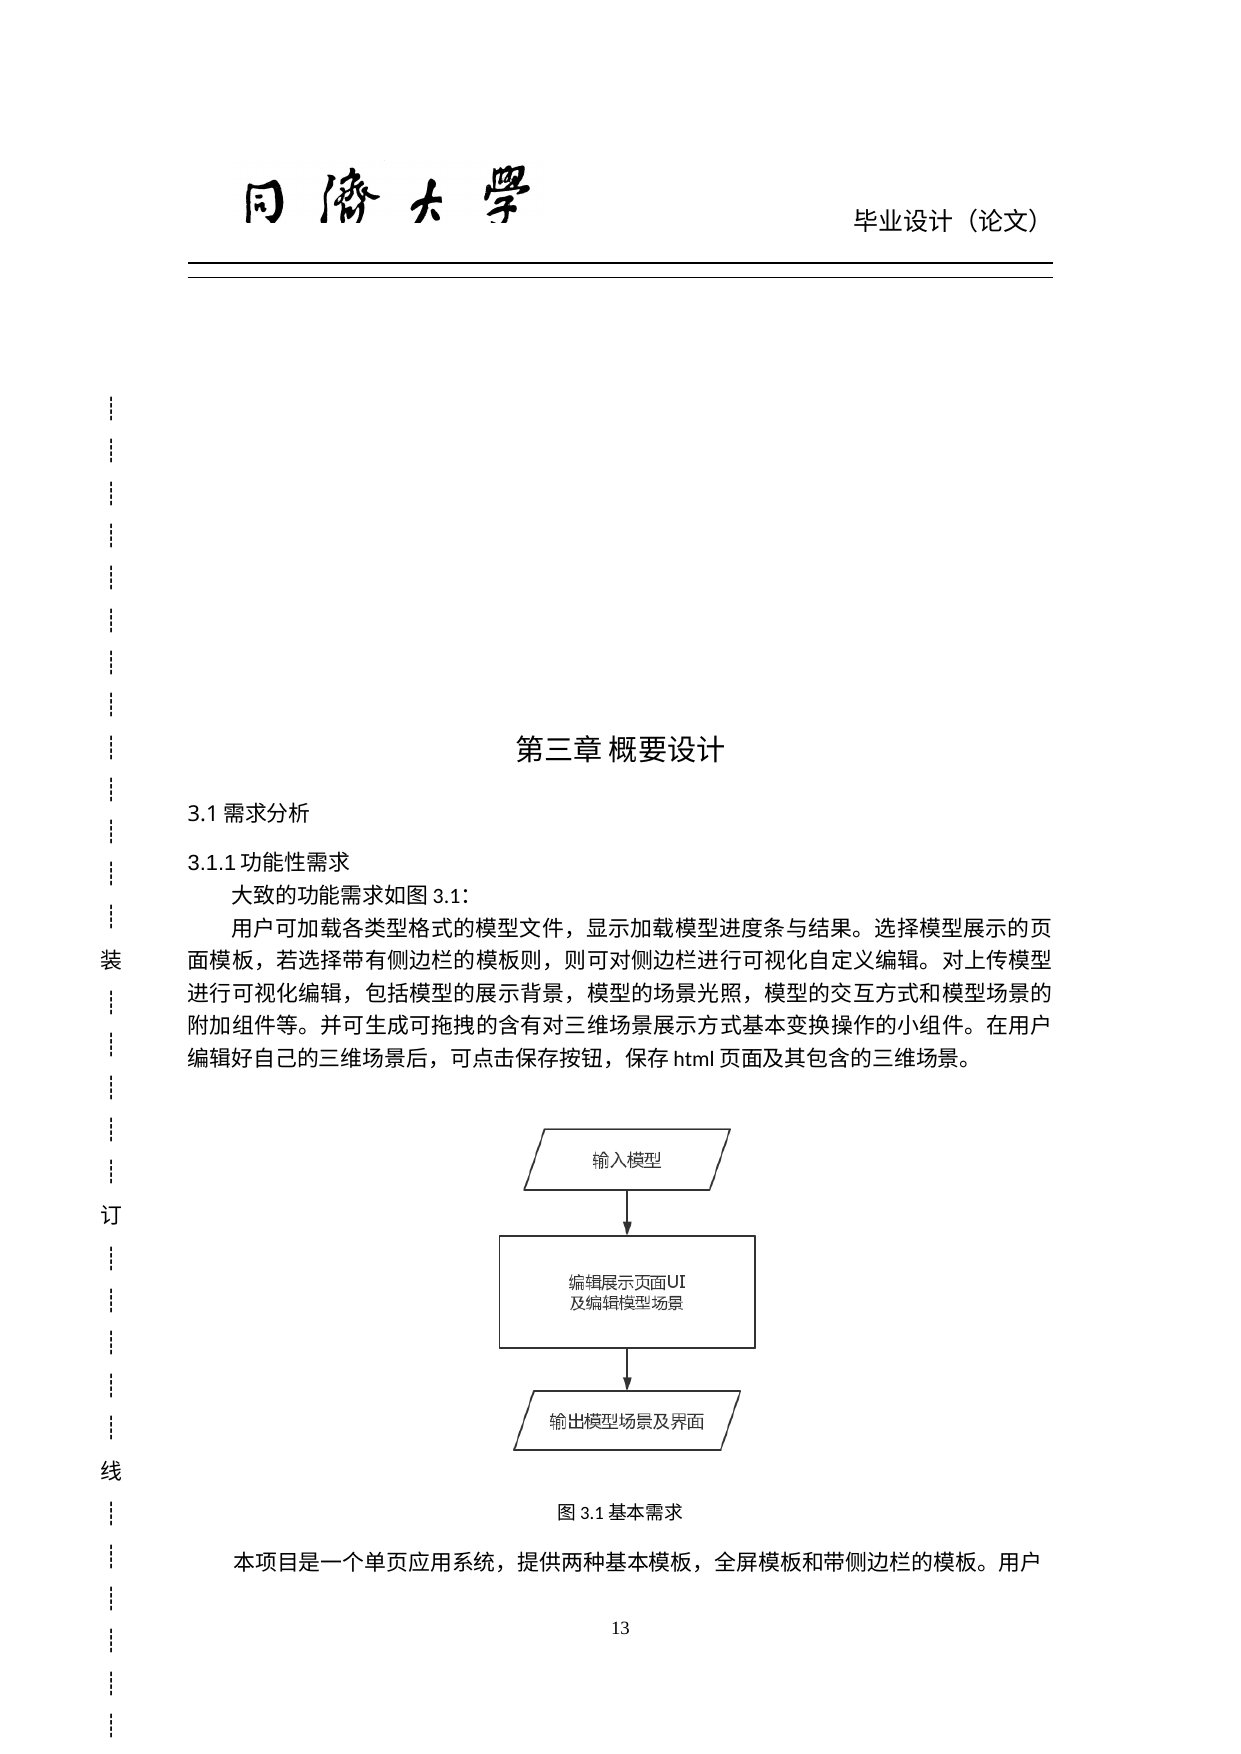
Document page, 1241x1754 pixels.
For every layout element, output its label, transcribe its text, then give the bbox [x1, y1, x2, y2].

text 大致的功能需求如图3.1： [187, 878, 1053, 910]
text 图3.1 基本需求 [187, 1495, 1053, 1528]
subtitle 3.1需求分析 [187, 797, 1053, 829]
subtitle 第三章 概要设计 [187, 715, 1053, 780]
subtitle 3.1.1功能性需求 [187, 845, 1053, 878]
text 用户可加载各类型格式的模型文件，显示加载模型进度条与结果。选择模型展示的页面模板，若选择带有侧边栏的模板则，则可对侧边栏进行可视化自定义编辑。对上传模型进行可视化编辑，包括模型的展示背景，模型的场景光照，模型的交互方式和模型场景的附加组件等。并可生成可拖拽的含有对三维场景展示方式基本变换操作的小组件。在用户编辑好自己的三维场景后，可点击保存按钮，保存html页面及其包含的三维场景。 [187, 910, 1053, 1073]
picture [224, 157, 548, 223]
picture [458, 1089, 782, 1477]
